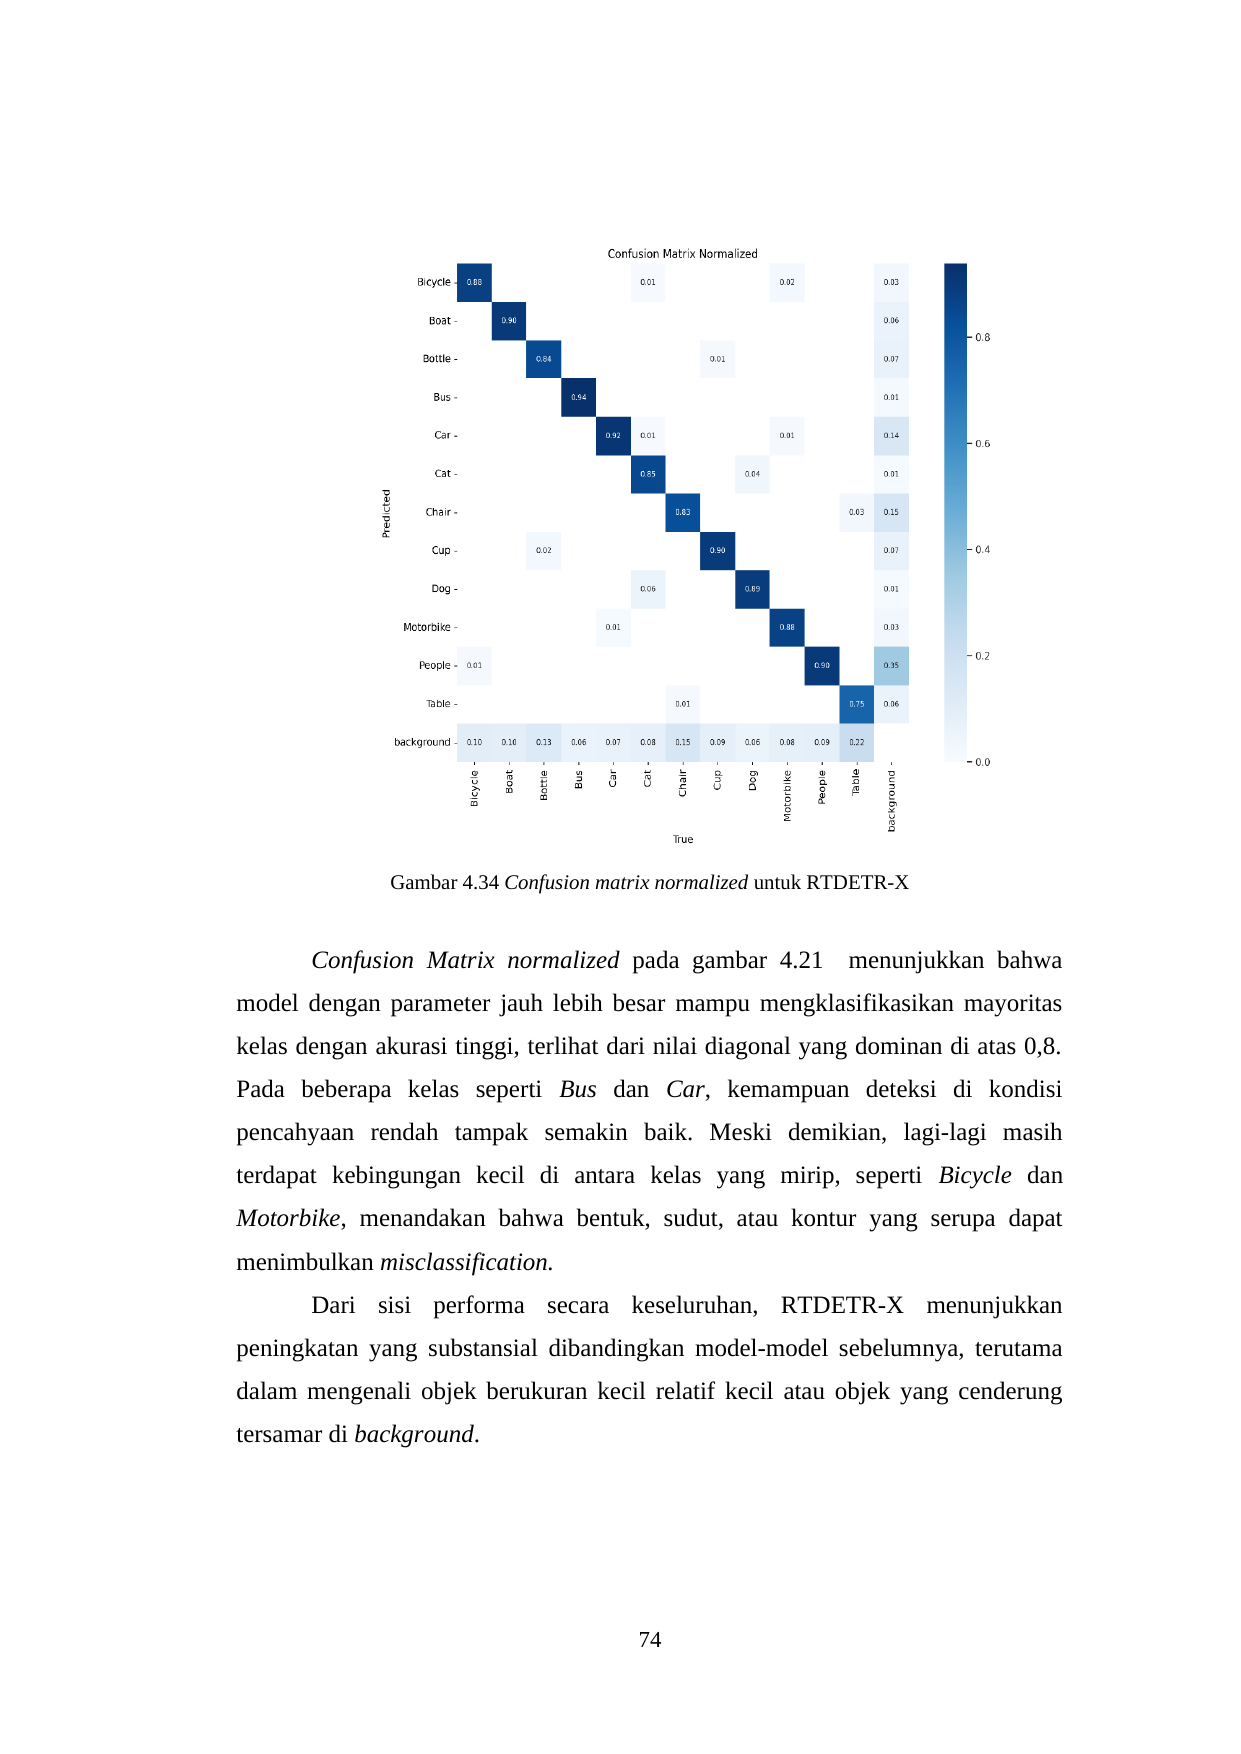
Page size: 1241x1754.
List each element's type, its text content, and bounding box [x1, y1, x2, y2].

text Dari sisi performa secara keseluruhan, RTDETR-X menunjukkan peningkatan yang substansial dibandingkan model-model sebelumnya, terutama dalam mengenali objek berukuran kecil relatif kecil atau objek yang cenderung tersamar di background. [236, 1290, 1063, 1448]
text Confusion Matrix normalized pada gambar 4.21 menunjukkan bahwa model dengan parameter jauh lebih besar mampu mengklasifikasikan mayoritas kelas dengan akurasi tinggi, terlihat dari nilai diagonal yang dominan di atas 0,8. Pada beberapa kelas seperti Bus dan Car, kemampuan deteksi di kondisi pencahyaan rendah tampak semakin baik. Meski demikian, lagi-lagi masih terdapat kebingungan kecil di antara kelas yang mirip, seperti Bicycle dan Motorbike, menandakan bahwa bentuk, sudut, atau kontur yang serupa dapat menimbulkan misclassification. [236, 945, 1063, 1275]
picture [311, 236, 1062, 857]
